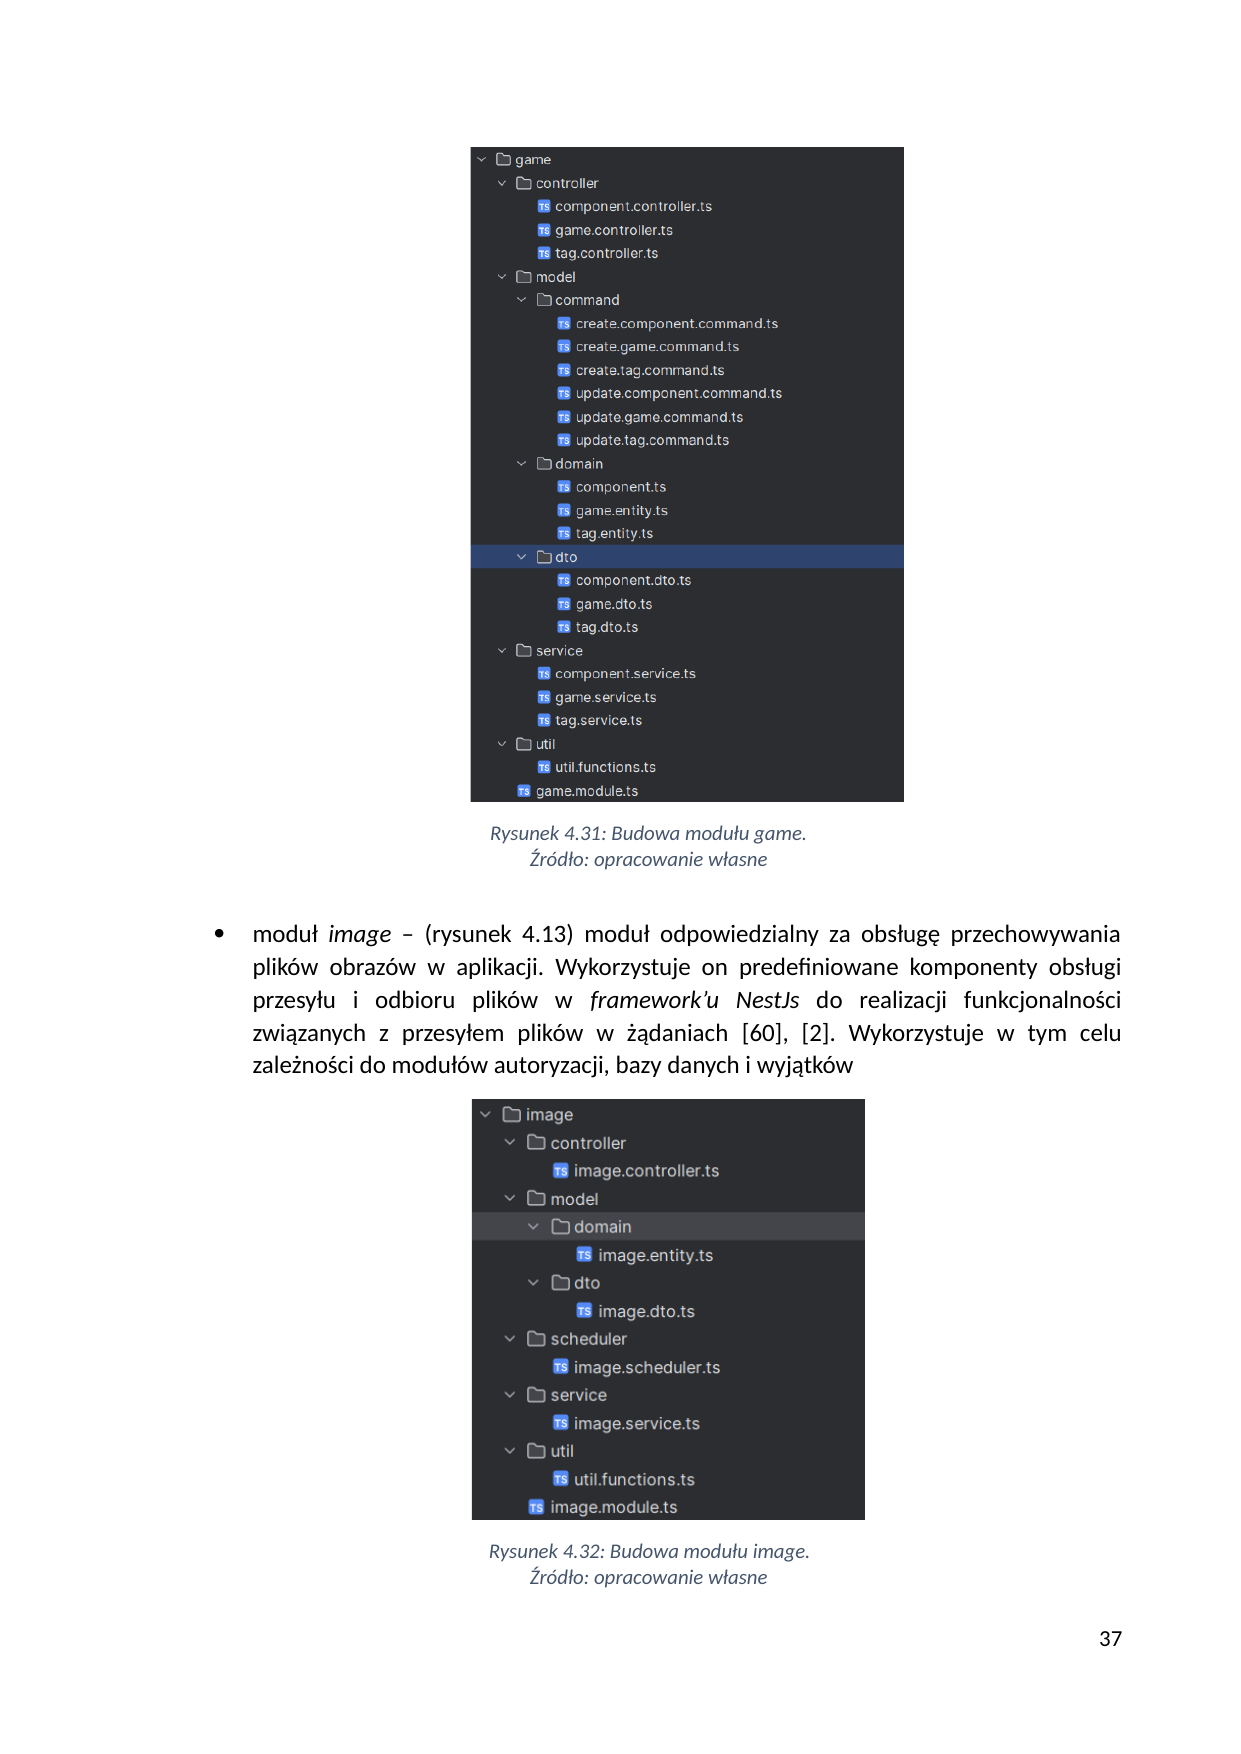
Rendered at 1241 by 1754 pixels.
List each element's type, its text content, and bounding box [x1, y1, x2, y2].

text Źródło: opracowanie własne [177, 846, 1122, 871]
picture [470, 147, 904, 802]
text Źródło: opracowanie własne [177, 1564, 1122, 1589]
list moduł image – (rysunek 4.13) moduł odpowiedzialny za obsługę przechowywania plików obrazów w aplikacji. Wykorzystuje on predefiniowane komponenty obsługi przesyłu i odbioru plików w framework’u NestJs do realizacji funkcjonalności związanych z przesyłem plików w żądaniach [60], [2]. Wykorzystuje w tym celu zależności do modułów autoryzacji, bazy danych i wyjątków [215, 918, 1122, 1080]
picture [471, 1099, 865, 1520]
